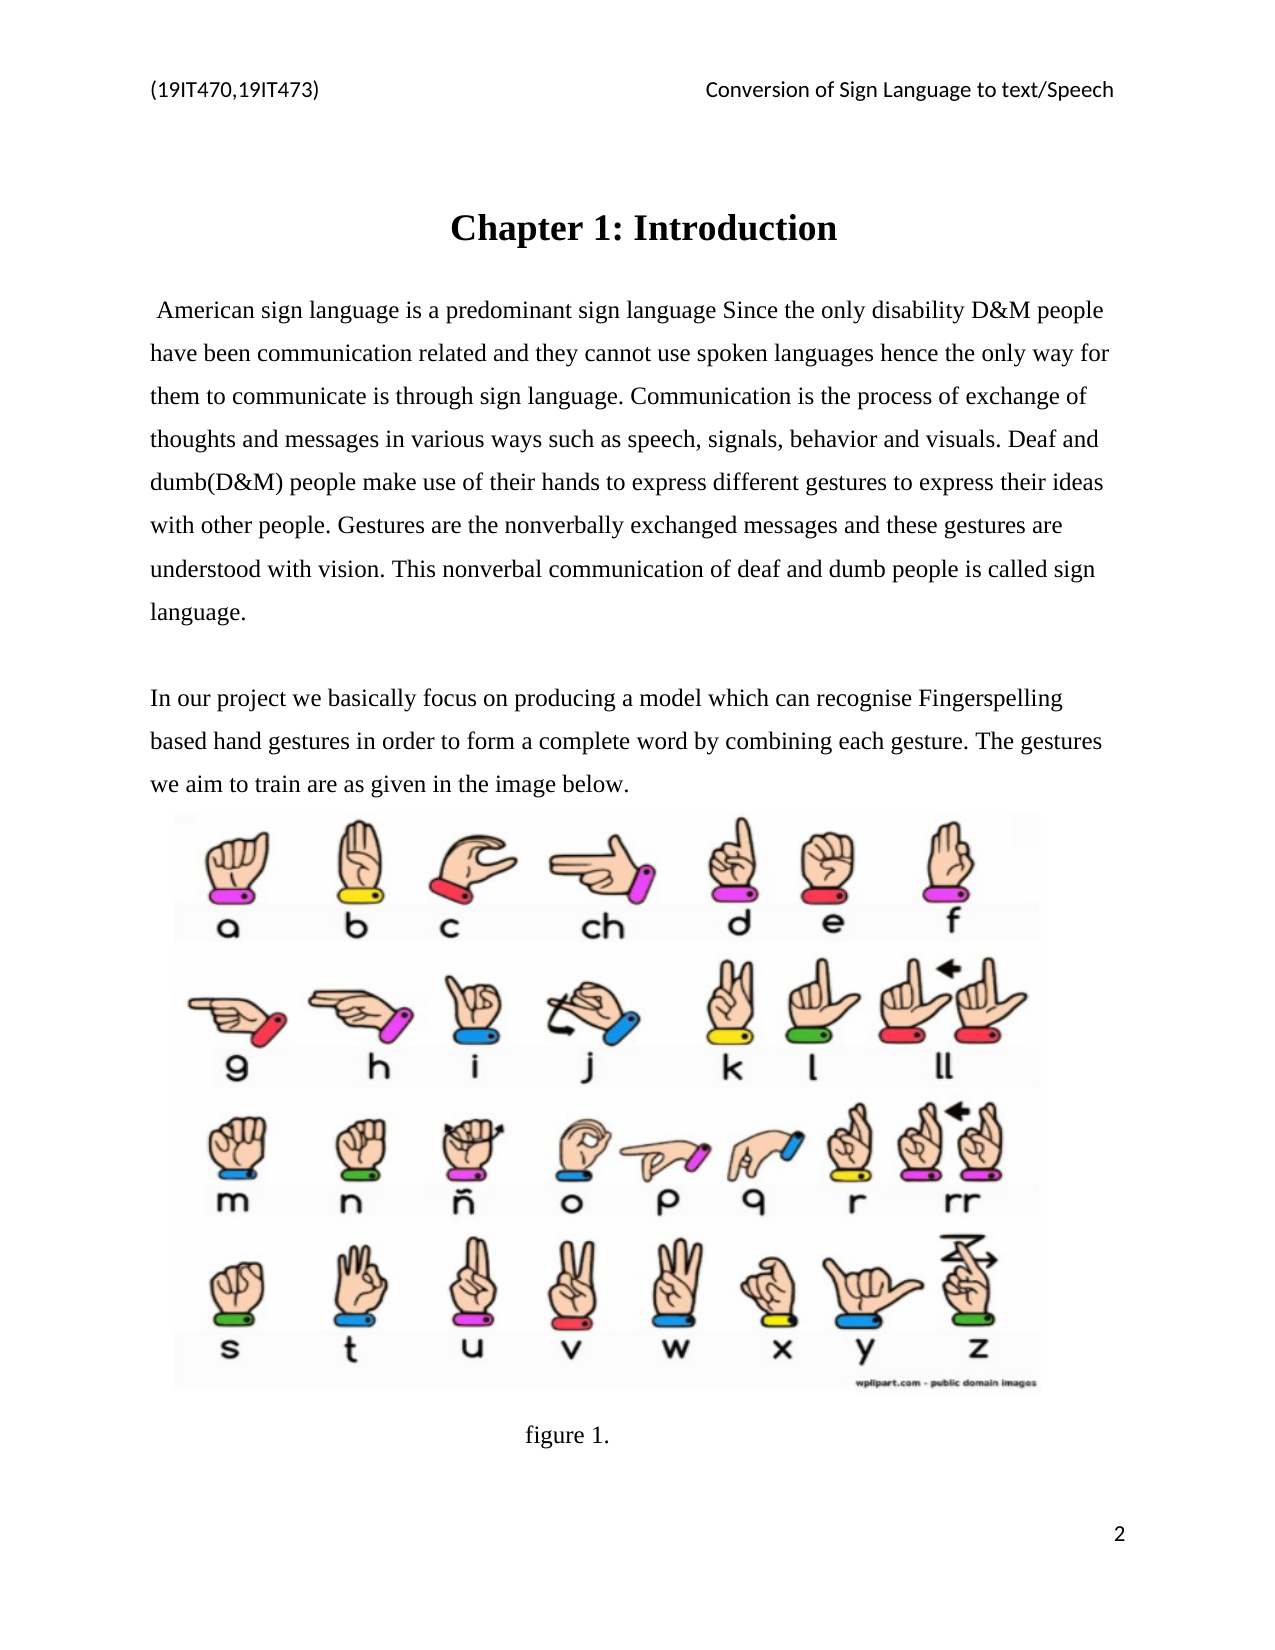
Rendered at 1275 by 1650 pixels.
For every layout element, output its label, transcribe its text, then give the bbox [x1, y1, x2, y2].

picture [150, 812, 1063, 1401]
subtitle Chapter 1: Introduction [450, 205, 1125, 248]
text figure 1. [150, 1421, 1125, 1449]
text American sign language is a predominant sign language Since the only disability D&M people have been communication related and they cannot use spoken languages hence the only way for them to communicate is through sign language. Communication is the process of exchange of thoughts and messages in various ways such as speech, signals, behavior and visuals. Deaf and dumb(D&M) people make use of their hands to express different gestures to express their ideas with other people. Gestures are the nonverbally exchanged messages and these gestures are understood with vision. This nonverbal communication of deaf and dumb people is called sign language. [150, 295, 1125, 626]
